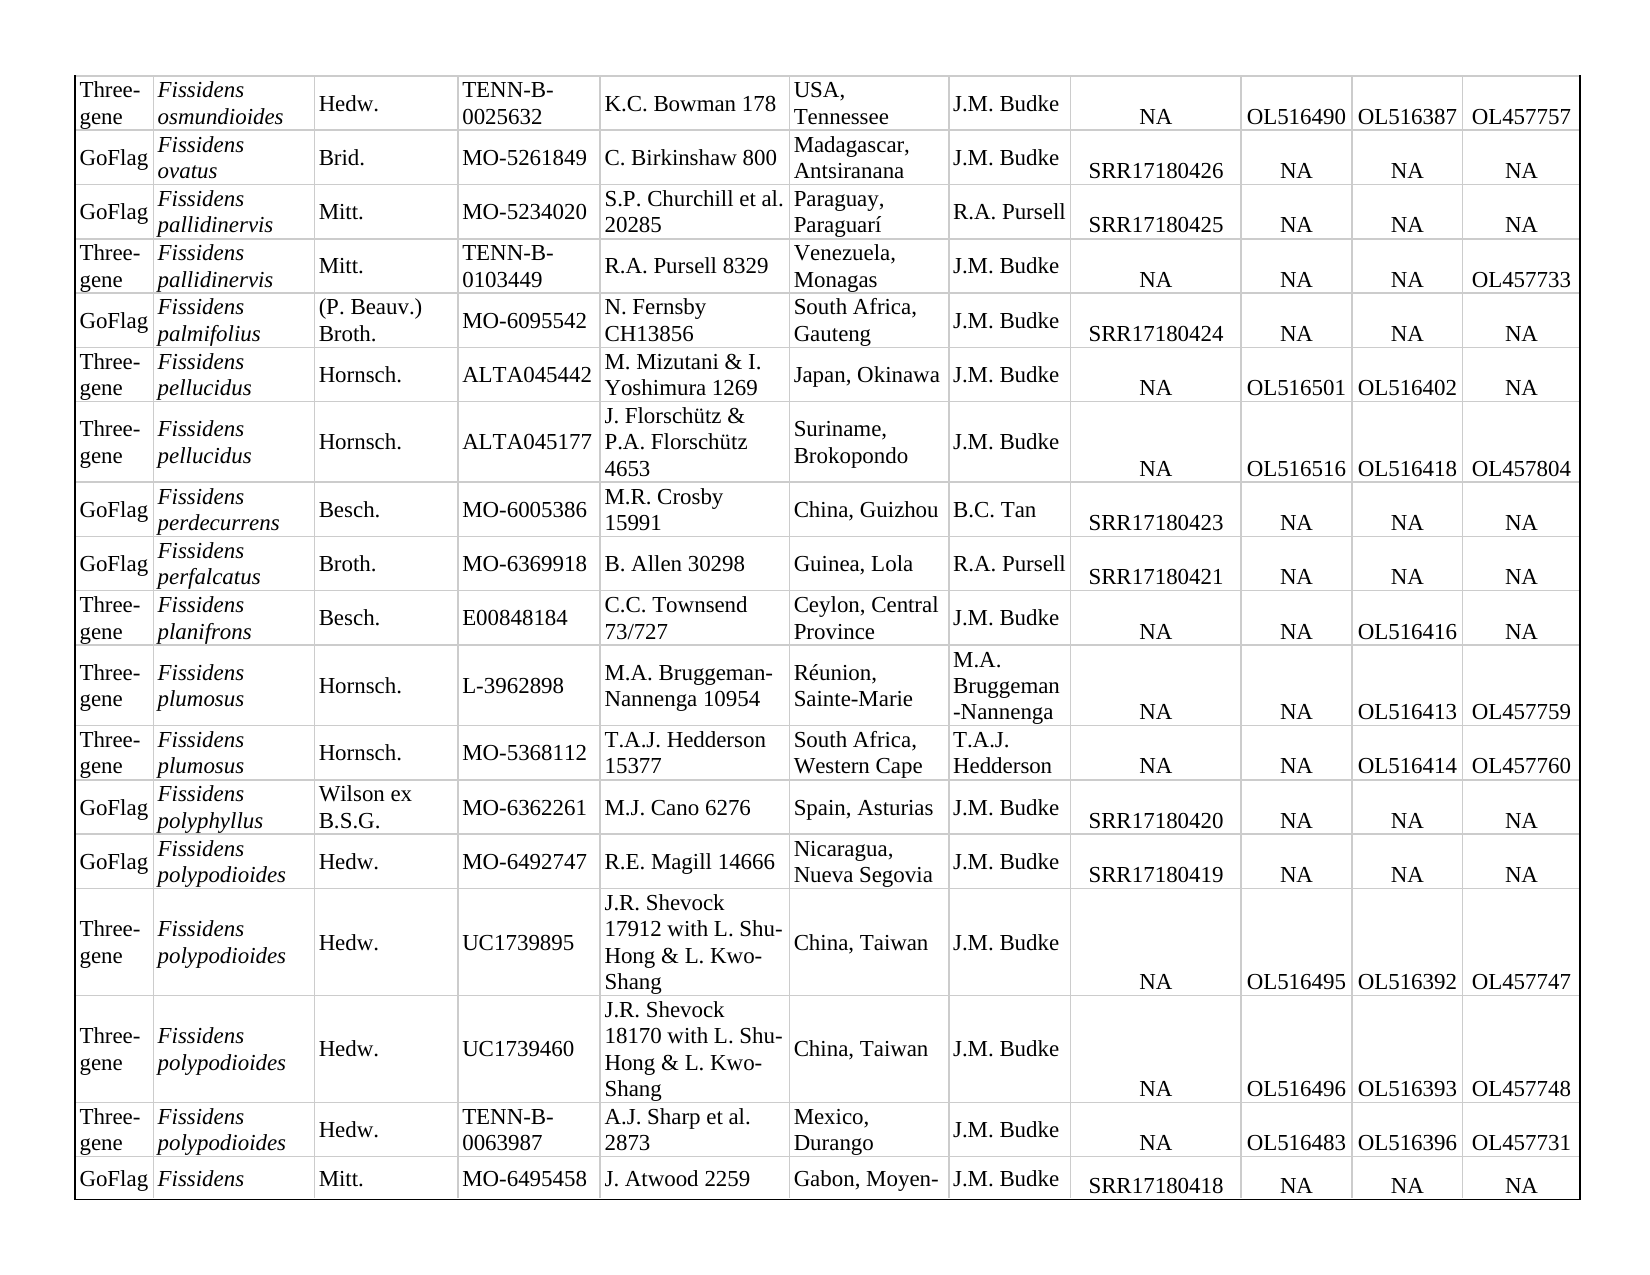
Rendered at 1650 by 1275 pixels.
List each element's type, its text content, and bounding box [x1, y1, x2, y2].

table_cell TENN-B-0025632 [459, 77, 599, 129]
table_cell Fissidens planifrons [154, 591, 314, 644]
table_cell GoFlag [76, 781, 153, 833]
table_cell J.M. Budke [950, 348, 1070, 401]
table_cell OL516402 [1353, 348, 1462, 401]
table_cell OL516416 [1353, 591, 1462, 644]
table_cell OL457747 [1463, 889, 1579, 994]
table_cell OL516393 [1353, 996, 1462, 1101]
table_cell M.J. Cano 6276 [601, 781, 789, 833]
table_cell Mitt. [315, 185, 457, 238]
table_cell China, Taiwan [790, 996, 948, 1101]
table_cell ALTA045177 [459, 402, 599, 481]
table_cell Brid. [315, 131, 457, 183]
table_cell OL516413 [1353, 646, 1462, 725]
table_cell NA [1071, 591, 1240, 644]
table_cell Three-gene [76, 402, 153, 481]
table_cell B. Allen 30298 [601, 537, 789, 590]
table_cell R.E. Magill 14666 [601, 835, 789, 887]
table_cell Japan, Okinawa [790, 348, 948, 401]
table_cell J.R. Shevock 17912 with L. Shu-Hong & L. Kwo-Shang [601, 889, 789, 994]
table_cell South Africa, Gauteng [790, 294, 948, 346]
table_cell NA [1353, 537, 1462, 590]
table_cell NA [1463, 185, 1579, 238]
table_cell NA [1353, 781, 1462, 833]
table_cell NA [1463, 483, 1579, 536]
table_cell J.M. Budke [950, 591, 1070, 644]
table_cell A.J. Sharp et al. 2873 [601, 1103, 789, 1156]
table_cell MO-6492747 [459, 835, 599, 887]
table_cell Mitt. [315, 1157, 457, 1198]
table_cell Paraguay, Paraguarí [790, 185, 948, 238]
table_cell OL457804 [1463, 402, 1579, 481]
table_cell Madagascar, Antsiranana [790, 131, 948, 183]
table_cell OL516495 [1242, 889, 1351, 994]
table_cell NA [1071, 402, 1240, 481]
table_cell NA [1463, 1157, 1579, 1198]
table_cell TENN-B-0063987 [459, 1103, 599, 1156]
table_cell NA [1353, 294, 1462, 346]
table_cell Three-gene [76, 1103, 153, 1156]
table_cell Fissidens polypodioides [154, 835, 314, 887]
table_cell Réunion, Sainte-Marie [790, 646, 948, 725]
table_cell OL457731 [1463, 1103, 1579, 1156]
table_cell NA [1071, 889, 1240, 994]
table_cell Hedw. [315, 889, 457, 994]
table_cell (P. Beauv.) Broth. [315, 294, 457, 346]
table_cell NA [1242, 646, 1351, 725]
table_cell Fissidens pallidinervis [154, 240, 314, 292]
table_cell OL457733 [1463, 240, 1579, 292]
table_cell Fissidens pellucidus [154, 348, 314, 401]
table_cell Fissidens polypodioides [154, 889, 314, 994]
table_cell Hornsch. [315, 402, 457, 481]
table_cell NA [1353, 835, 1462, 887]
table_cell R.A. Pursell [950, 185, 1070, 238]
table_cell GoFlag [76, 294, 153, 346]
table_cell NA [1242, 591, 1351, 644]
table_cell E00848184 [459, 591, 599, 644]
table_cell Three-gene [76, 348, 153, 401]
table_cell J.M. Budke [950, 835, 1070, 887]
table_cell Hedw. [315, 77, 457, 129]
table_cell S.P. Churchill et al. 20285 [601, 185, 789, 238]
table_cell NA [1353, 483, 1462, 536]
table_cell Besch. [315, 483, 457, 536]
table_cell NA [1463, 294, 1579, 346]
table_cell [154, 77, 314, 129]
table_cell J.M. Budke [950, 131, 1070, 183]
table_cell Three-gene [76, 726, 153, 779]
table_cell NA [1463, 591, 1579, 644]
table_cell J.R. Shevock 18170 with L. Shu-Hong & L. Kwo-Shang [601, 996, 789, 1101]
table_cell SRR17180424 [1071, 294, 1240, 346]
table_cell NA [1242, 726, 1351, 779]
table_cell NA [1242, 781, 1351, 833]
table_cell OL516396 [1353, 1103, 1462, 1156]
table_cell NA [1071, 726, 1240, 779]
table_cell Fissidens plumosus [154, 646, 314, 725]
table_cell N. Fernsby CH13856 [601, 294, 789, 346]
table_cell M.A. Bruggeman-Nannenga 10954 [601, 646, 789, 725]
table_cell ALTA045442 [459, 348, 599, 401]
table_cell NA [1071, 1103, 1240, 1156]
table_cell J.M. Budke [950, 781, 1070, 833]
table_cell OL457748 [1463, 996, 1579, 1101]
table_cell B.C. Tan [950, 483, 1070, 536]
table_cell NA [1071, 646, 1240, 725]
table_cell MO-5234020 [459, 185, 599, 238]
table_cell OL516418 [1353, 402, 1462, 481]
table_cell Fissidens polyphyllus [154, 781, 314, 833]
table_cell NA [1353, 1157, 1462, 1198]
table_cell J.M. Budke [950, 294, 1070, 346]
table_cell Three-gene [76, 591, 153, 644]
table_cell J.M. Budke [950, 1103, 1070, 1156]
table_cell NA [1071, 240, 1240, 292]
table_cell T.A.J. Hedderson [950, 726, 1070, 779]
table_cell SRR17180421 [1071, 537, 1240, 590]
table_cell NA [1242, 240, 1351, 292]
table_cell C. Birkinshaw 800 [601, 131, 789, 183]
table_cell Mitt. [315, 240, 457, 292]
table_cell Gabon, Moyen-Ogooué [790, 1157, 948, 1198]
table_cell NA [1242, 1157, 1351, 1198]
table_cell NA [1242, 537, 1351, 590]
table_cell K.C. Bowman 178 [601, 77, 789, 129]
table_cell OL516483 [1242, 1103, 1351, 1156]
table_cell TENN-B-0103449 [459, 240, 599, 292]
table_cell China, Guizhou [790, 483, 948, 536]
table_cell GoFlag [76, 483, 153, 536]
table_cell Fissidens perdecurrens [154, 483, 314, 536]
table_cell Hedw. [315, 1103, 457, 1156]
table_cell Hornsch. [315, 646, 457, 725]
table_cell NA [1463, 537, 1579, 590]
table_cell NA [1353, 131, 1462, 183]
table_cell SRR17180425 [1071, 185, 1240, 238]
table_cell Three-gene [76, 240, 153, 292]
table_cell R.A. Pursell [950, 537, 1070, 590]
table_cell MO-6369918 [459, 537, 599, 590]
table_cell Three-gene [76, 996, 153, 1101]
table_cell SRR17180418 [1071, 1157, 1240, 1198]
table_cell NA [1463, 131, 1579, 183]
table_cell Suriname, Brokopondo [790, 402, 948, 481]
table_cell J.M. Budke [950, 996, 1070, 1101]
table_cell OL516516 [1242, 402, 1351, 481]
table_cell Fissidens porrectus [154, 1157, 314, 1198]
table_cell UC1739895 [459, 889, 599, 994]
table_cell GoFlag [76, 835, 153, 887]
table_cell T.A.J. Hedderson 15377 [601, 726, 789, 779]
table_cell Nicaragua, Nueva Segovia [790, 835, 948, 887]
table_cell J. Atwood 2259 [601, 1157, 789, 1198]
table_cell Venezuela, Monagas [790, 240, 948, 292]
table_cell MO-6495458 [459, 1157, 599, 1198]
table_cell OL516392 [1353, 889, 1462, 994]
table_cell OL457757 [1463, 77, 1579, 129]
table_cell Fissidens ovatus [154, 131, 314, 183]
table_cell Three-gene [76, 646, 153, 725]
table_cell Fissidens polypodioides [154, 1103, 314, 1156]
table_cell SRR17180423 [1071, 483, 1240, 536]
table_cell NA [1071, 77, 1240, 129]
table_cell Fissidens polypodioides [154, 996, 314, 1101]
table_cell GoFlag [76, 185, 153, 238]
table_cell MO-5261849 [459, 131, 599, 183]
table_cell Wilson ex B.S.G. [315, 781, 457, 833]
table_cell Hornsch. [315, 726, 457, 779]
table_cell Besch. [315, 591, 457, 644]
table_cell Hedw. [315, 835, 457, 887]
table_cell C.C. Townsend 73/727 [601, 591, 789, 644]
table_cell Hedw. [315, 996, 457, 1101]
table_cell J.M. Budke [950, 240, 1070, 292]
table_cell Spain, Asturias [790, 781, 948, 833]
table_cell R.A. Pursell 8329 [601, 240, 789, 292]
table_cell NA [1242, 131, 1351, 183]
table_cell OL516496 [1242, 996, 1351, 1101]
table_cell MO-6005386 [459, 483, 599, 536]
table_cell MO-6095542 [459, 294, 599, 346]
table_cell J.M. Budke [950, 1157, 1070, 1198]
table_cell M. Mizutani & I. Yoshimura 1269 [601, 348, 789, 401]
table_cell NA [1071, 996, 1240, 1101]
table_cell China, Taiwan [790, 889, 948, 994]
table_cell Ceylon, Central Province [790, 591, 948, 644]
table_cell USA, Tennessee [790, 77, 948, 129]
table_cell NA [1242, 483, 1351, 536]
table_cell Fissidens palmifolius [154, 294, 314, 346]
table_cell NA [1353, 185, 1462, 238]
table_cell OL516501 [1242, 348, 1351, 401]
table_cell SRR17180420 [1071, 781, 1240, 833]
table_cell NA [1353, 240, 1462, 292]
table_cell M.A. Bruggeman-Nannenga [950, 646, 1070, 725]
table_cell GoFlag [76, 537, 153, 590]
table_cell Guinea, Lola [790, 537, 948, 590]
table_cell J.M. Budke [950, 77, 1070, 129]
table_cell J.M. Budke [950, 889, 1070, 994]
table_cell SRR17180426 [1071, 131, 1240, 183]
table_cell Fissidens plumosus [154, 726, 314, 779]
table_cell J.M. Budke [950, 402, 1070, 481]
table_cell NA [1242, 835, 1351, 887]
table_cell Fissidens pallidinervis [154, 185, 314, 238]
table_cell UC1739460 [459, 996, 599, 1101]
table_cell OL516387 [1353, 77, 1462, 129]
table_cell OL516490 [1242, 77, 1351, 129]
table_cell Three-gene [76, 889, 153, 994]
table_cell NA [1242, 185, 1351, 238]
table_cell Fissidens perfalcatus [154, 537, 314, 590]
table_cell NA [1242, 294, 1351, 346]
table_cell NA [1071, 348, 1240, 401]
table_cell MO-5368112 [459, 726, 599, 779]
table_cell OL457760 [1463, 726, 1579, 779]
table_cell GoFlag [76, 1157, 153, 1198]
table_cell SRR17180419 [1071, 835, 1240, 887]
table_cell Mexico, Durango [790, 1103, 948, 1156]
table_cell NA [1463, 835, 1579, 887]
table_cell J. Florschütz & P.A. Florschütz 4653 [601, 402, 789, 481]
table_cell L-3962898 [459, 646, 599, 725]
table_cell South Africa, Western Cape [790, 726, 948, 779]
table_cell Three-gene [76, 77, 153, 129]
table_cell Fissidens pellucidus [154, 402, 314, 481]
table_cell OL457759 [1463, 646, 1579, 725]
table_cell M.R. Crosby 15991 [601, 483, 789, 536]
table_cell Broth. [315, 537, 457, 590]
table_cell OL516414 [1353, 726, 1462, 779]
table_cell GoFlag [76, 131, 153, 183]
table_cell MO-6362261 [459, 781, 599, 833]
table_cell NA [1463, 781, 1579, 833]
table_cell Hornsch. [315, 348, 457, 401]
table_cell NA [1463, 348, 1579, 401]
